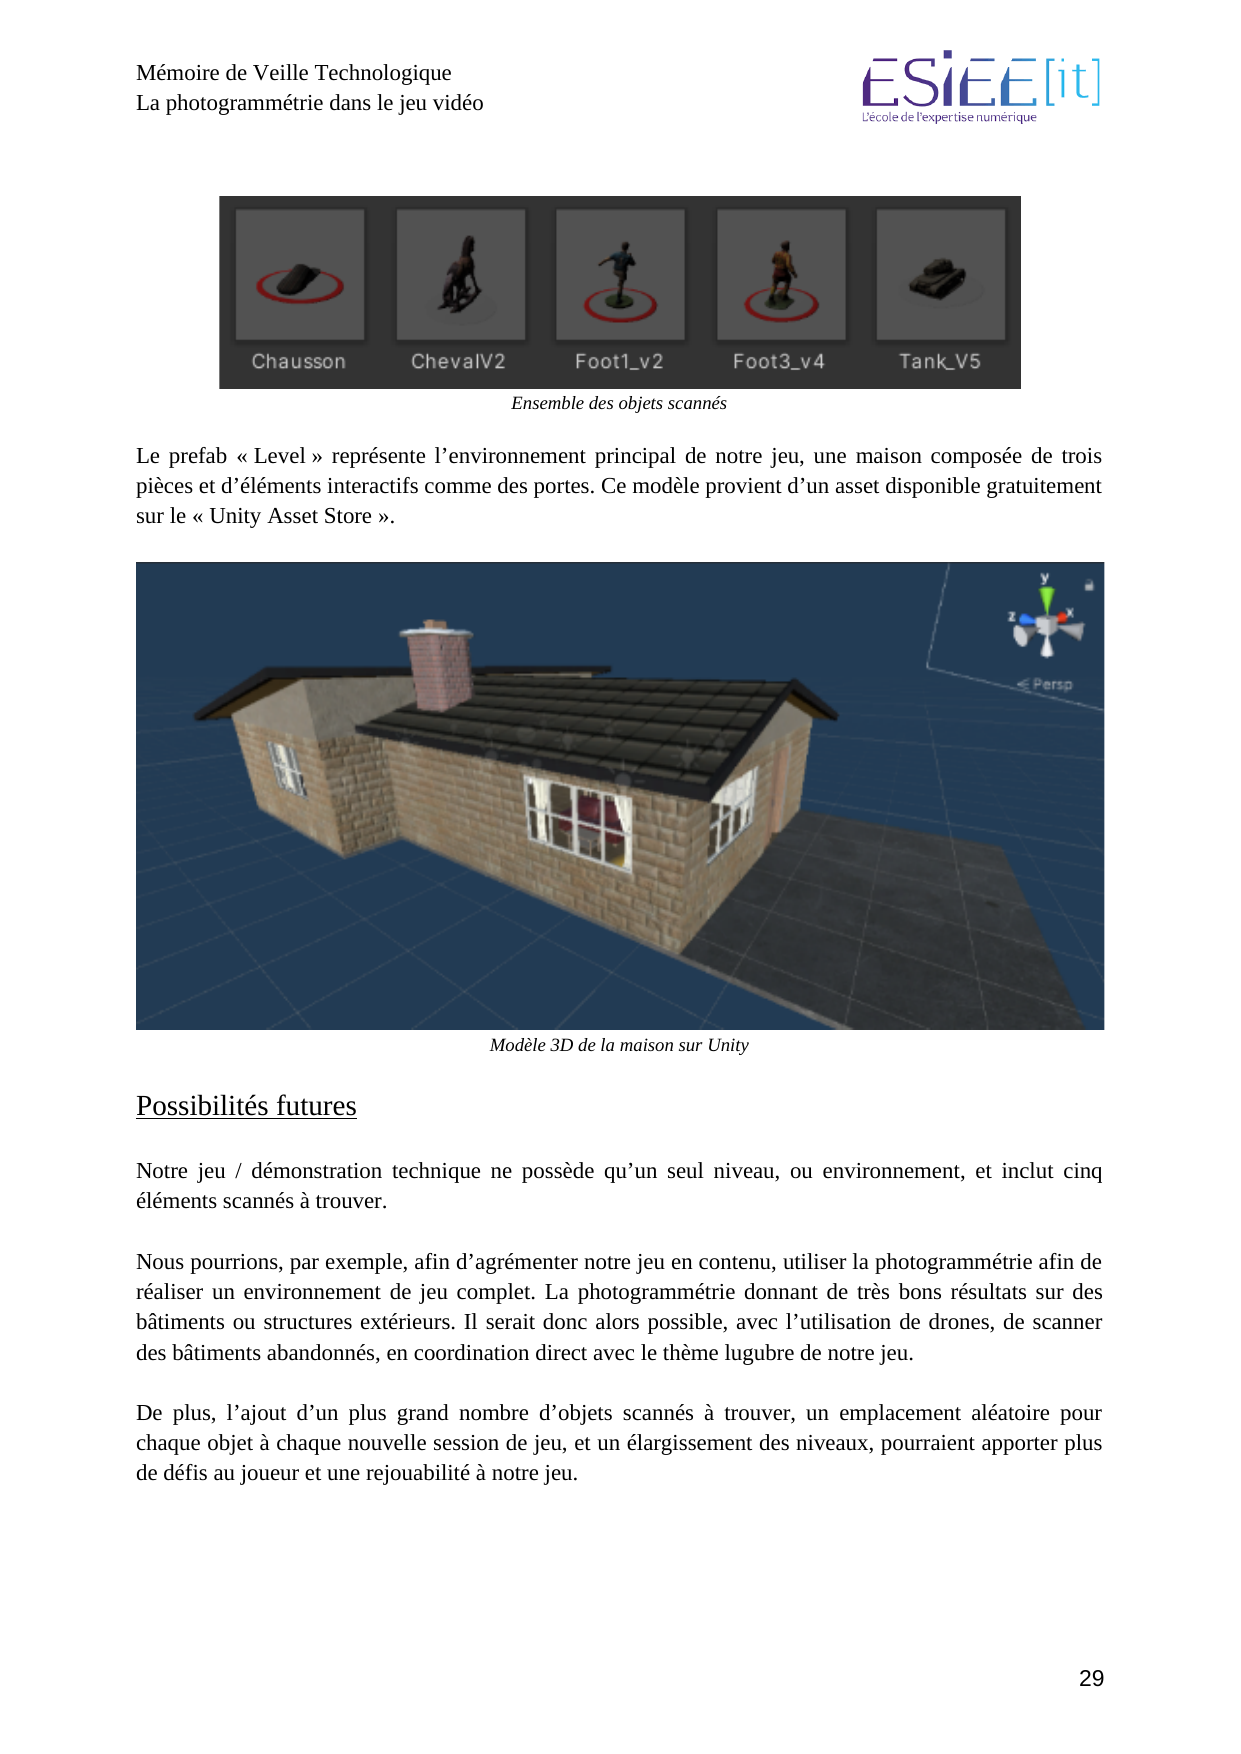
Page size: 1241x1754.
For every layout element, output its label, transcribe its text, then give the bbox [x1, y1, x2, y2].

subtitle Possibilités futures [136, 1088, 1104, 1122]
text Modèle 3D de la maison sur Unity [136, 1033, 1104, 1055]
text De plus, l’ajout d’un plus grand nombre d’objets scannés à trouver, un emplacement aléatoire pour chaque objet à chaque nouvelle session de jeu, et un élargissement des niveaux, pourraient apporter plus de défis au joueur et une rejouabilité à notre jeu. [136, 1399, 1104, 1486]
text Le prefab « Level » représente l’environnement principal de notre jeu, une maison composée de trois pièces et d’éléments interactifs comme des portes. Ce modèle provient d’un asset disponible gratuitement sur le « Unity Asset Store ». [136, 442, 1104, 528]
text Nous pourrions, par exemple, afin d’agrémenter notre jeu en contenu, utiliser la photogrammétrie afin de réaliser un environnement de jeu complet. La photogrammétrie donnant de très bons résultats sur des bâtiments ou structures extérieurs. Il serait donc alors possible, avec l’utilisation de drones, de scanner des bâtiments abandonnés, en coordination direct avec le thème lugubre de notre jeu. [136, 1248, 1104, 1365]
text Ensemble des objets scannés [136, 392, 1104, 414]
picture [219, 196, 1021, 389]
picture [136, 562, 1105, 1030]
picture [862, 50, 1100, 124]
text Notre jeu / démonstration technique ne possède qu’un seul niveau, ou environnement, et inclut cinq éléments scannés à trouver. [136, 1157, 1104, 1214]
